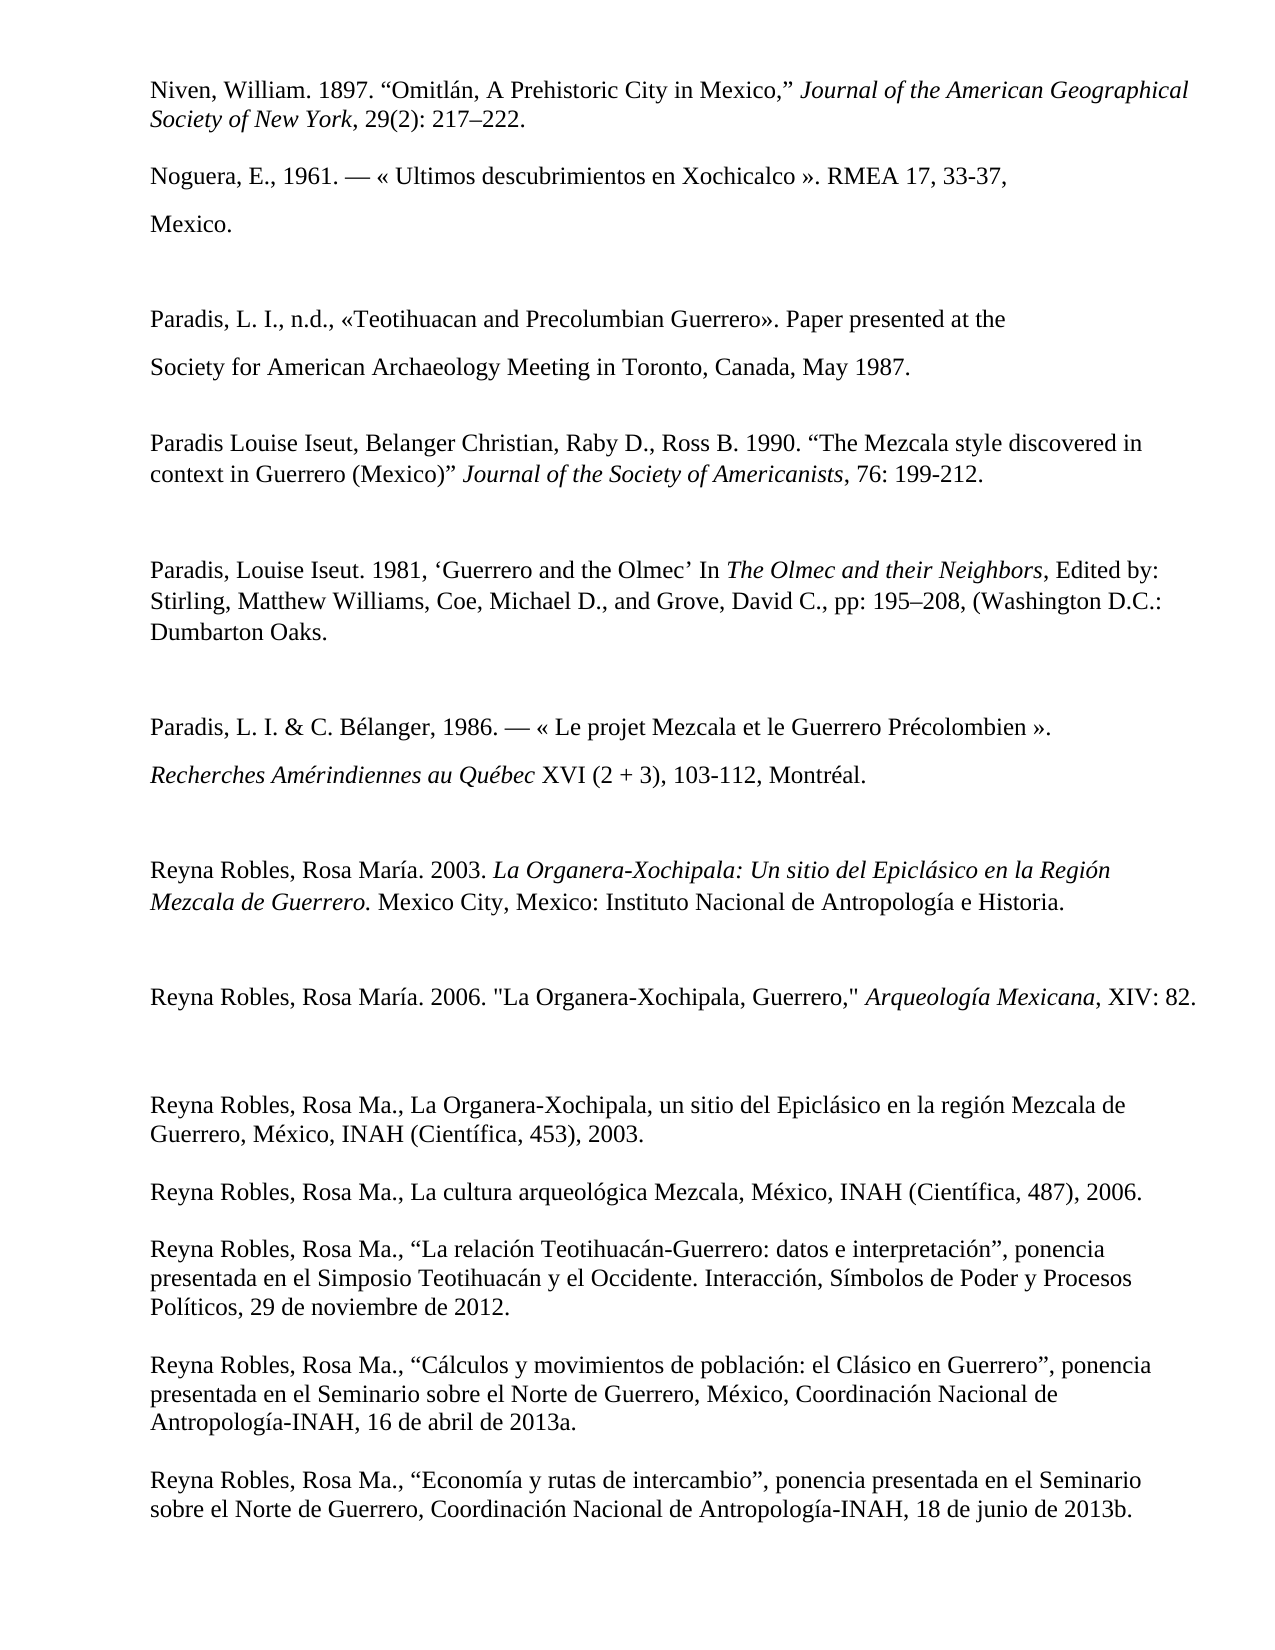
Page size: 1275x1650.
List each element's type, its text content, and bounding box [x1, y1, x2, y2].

text Recherches Amérindiennes au Québec XVI (2 + 3), 103-112, Montréal. [150, 760, 1200, 789]
text Mexico. [150, 209, 1200, 238]
text Niven, William. 1897. “Omitlán, A Prehistoric City in Mexico,” Journal of the American Geographical Society of New York, 29(2): 217–222. [150, 75, 1200, 132]
text Society for American Archaeology Meeting in Toronto, Canada, May 1987. [150, 352, 1200, 381]
text Reyna Robles, Rosa Ma., “La relación Teotihuacán-Guerrero: datos e interpretación”, ponencia presentada en el Simposio Teotihuacán y el Occidente. Interacción, Símbolos de Poder y Procesos Políticos, 29 de noviembre de 2012. [150, 1234, 1200, 1321]
text Paradis, L. I. & C. Bélanger, 1986. — « Le projet Mezcala et le Guerrero Précolombien ». [150, 712, 1200, 741]
text Noguera, E., 1961. — « Ultimos descubrimientos en Xochicalco ». RMEA 17, 33-37, [150, 161, 1200, 190]
text Reyna Robles, Rosa María. 2006. "La Organera-Xochipala, Guerrero," Arqueología Mexicana, XIV: 82. [150, 982, 1200, 1011]
text Reyna Robles, Rosa Ma., “Economía y rutas de intercambio”, ponencia presentada en el Seminario sobre el Norte de Guerrero, Coordinación Nacional de Antropología-INAH, 18 de junio de 2013b. [150, 1465, 1200, 1523]
text Reyna Robles, Rosa María. 2003. La Organera-Xochipala: Un sitio del Epiclásico en la Región Mezcala de Guerrero. Mexico City, Mexico: Instituto Nacional de Antropología e Historia. [150, 856, 1200, 915]
text Reyna Robles, Rosa Ma., La Organera-Xochipala, un sitio del Epiclásico en la región Mezcala de Guerrero, México, INAH (Científica, 453), 2003. [150, 1090, 1200, 1147]
text Reyna Robles, Rosa Ma., “Cálculos y movimientos de población: el Clásico en Guerrero”, ponencia presentada en el Seminario sobre el Norte de Guerrero, México, Coordinación Nacional de Antropología-INAH, 16 de abril de 2013a. [150, 1350, 1200, 1436]
text Paradis, L. I., n.d., «Teotihuacan and Precolumbian Guerrero». Paper presented at the [150, 304, 1200, 333]
text Reyna Robles, Rosa Ma., La cultura arqueológica Mezcala, México, INAH (Científica, 487), 2006. [150, 1177, 1200, 1205]
text Paradis Louise Iseut, Belanger Сhristian, Raby D., Ross B. 1990. “The Mezcala style discovered in context in Guerrero (Mexico)” Journal of the Society of Americanists, 76: 199-212. [150, 428, 1200, 488]
text Paradis, Louise Iseut. 1981, ‘Guerrero and the Olmec’ In The Olmec and their Neighbors, Edited by: Stirling, Matthew Williams, Coe, Michael D., and Grove, David C., pp: 195–208, (Washington D.C.: Dumbarton Oaks. [150, 555, 1200, 646]
